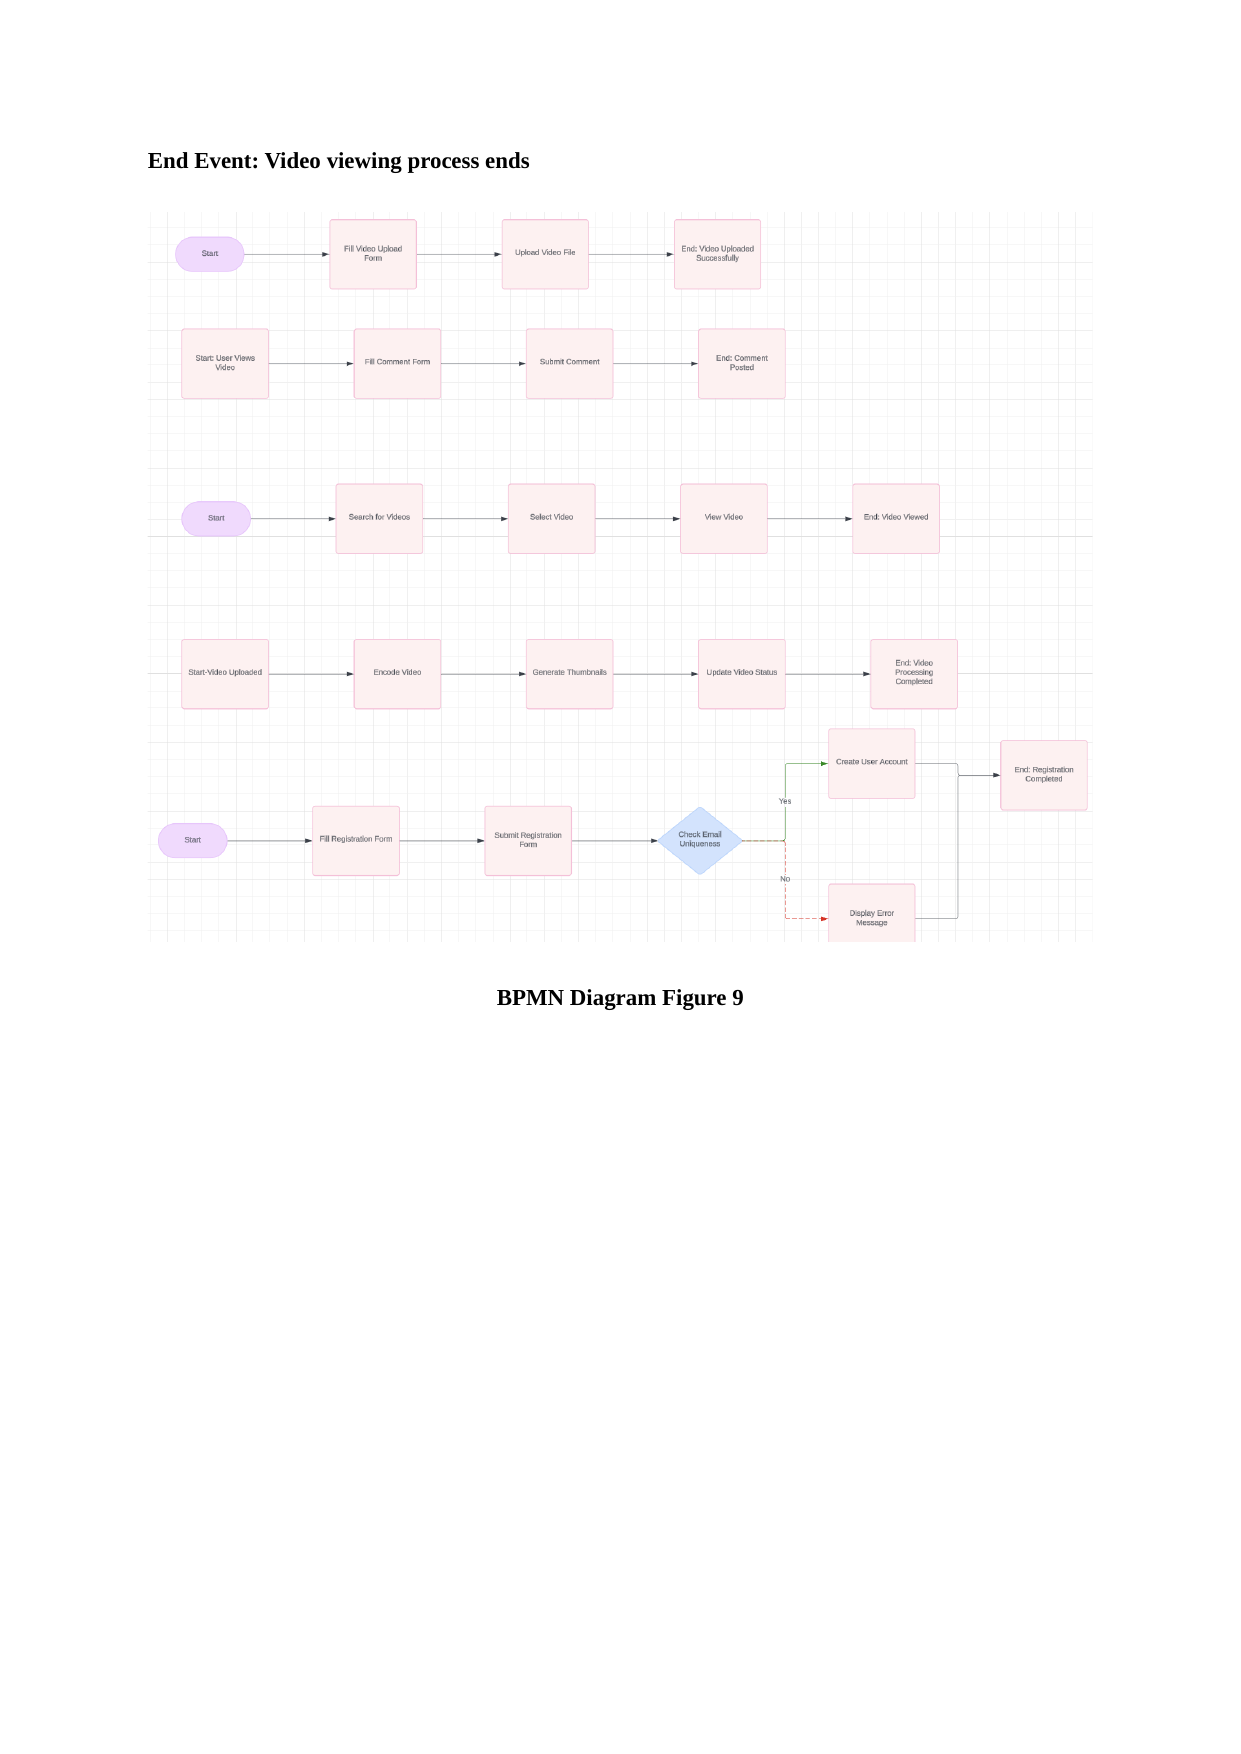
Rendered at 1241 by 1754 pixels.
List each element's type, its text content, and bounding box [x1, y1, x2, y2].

subtitle BPMN Diagram Figure 9 [148, 984, 1093, 1010]
picture [147, 212, 1093, 942]
subtitle End Event: Video viewing process ends [148, 148, 1093, 174]
